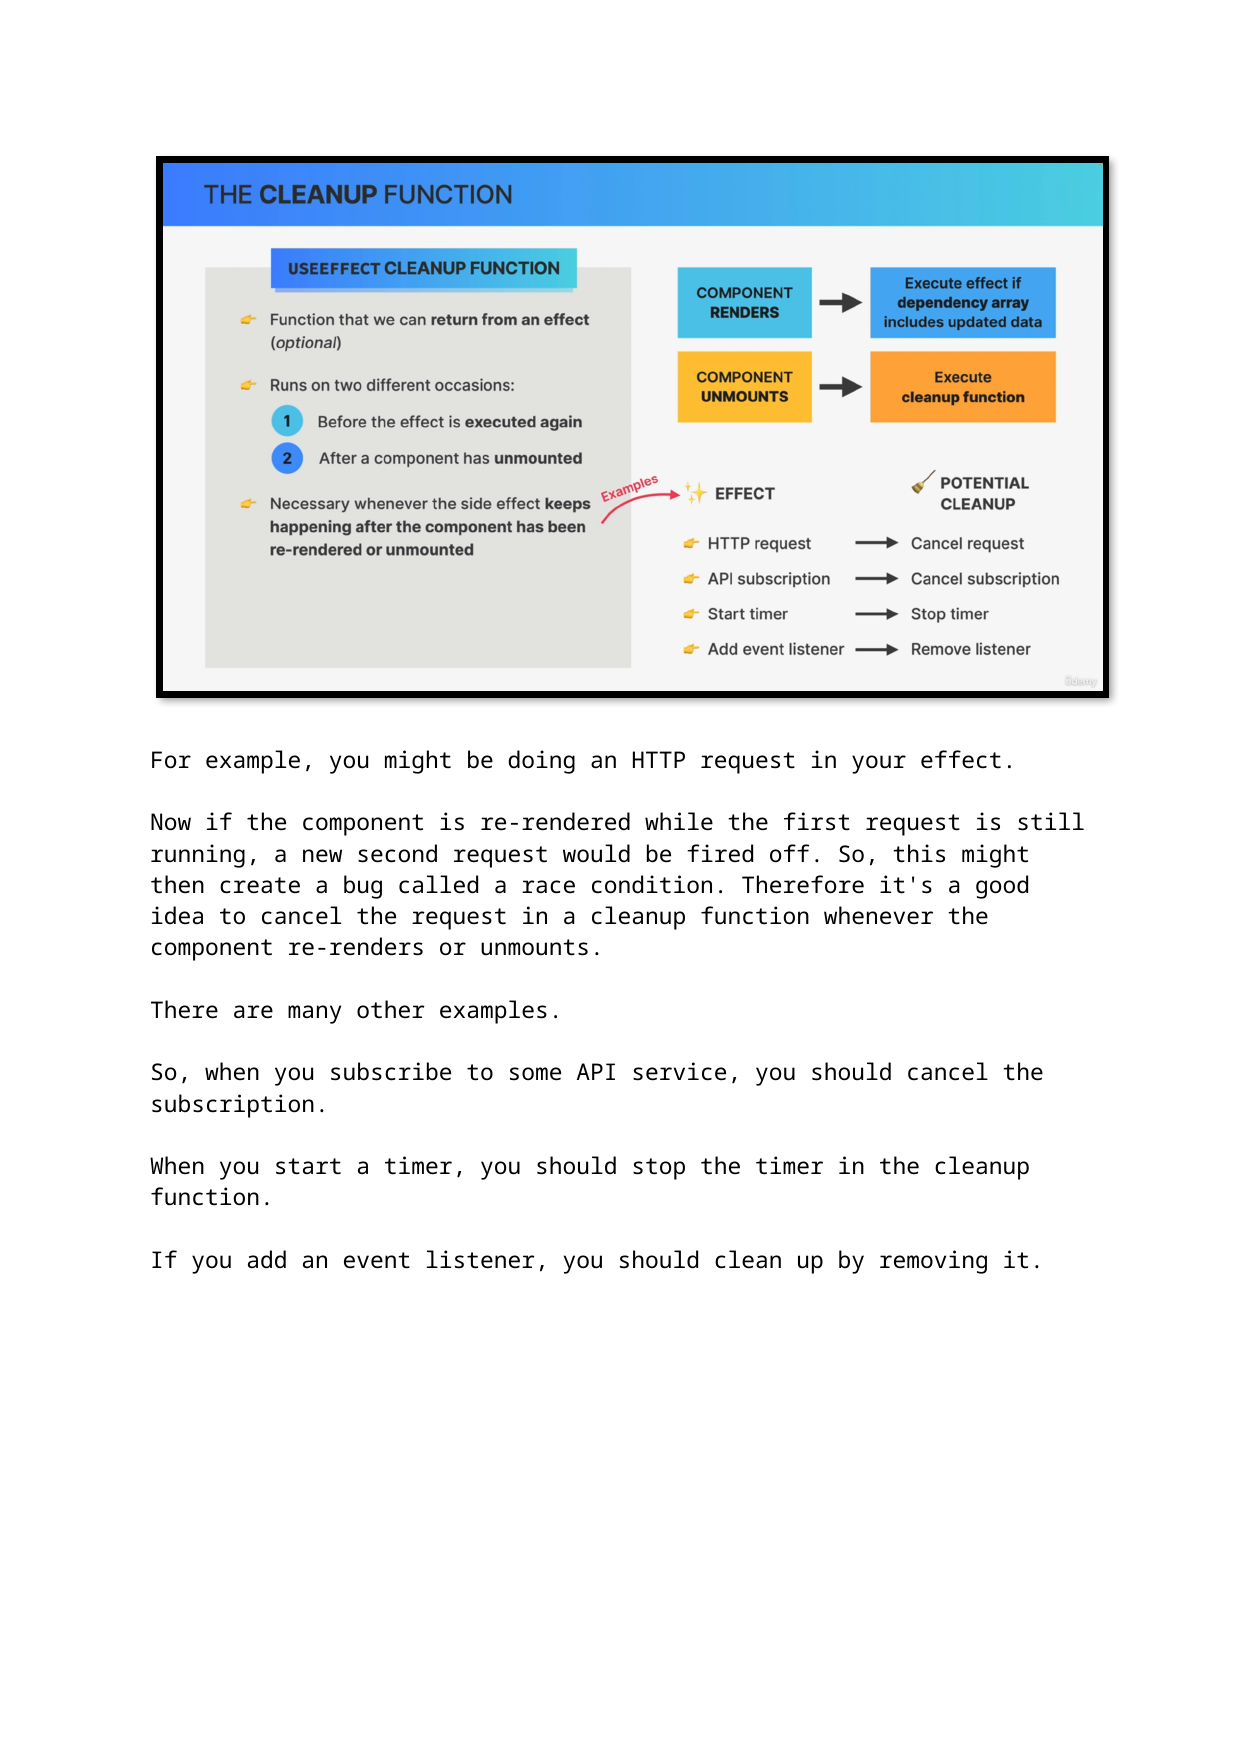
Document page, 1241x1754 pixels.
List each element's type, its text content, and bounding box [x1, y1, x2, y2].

text For example, you might be doing an HTTP request in your effect. [150, 744, 1090, 775]
text When you start a timer, you should stop the timer in the cleanup function. [150, 1150, 1090, 1213]
picture [163, 163, 1103, 691]
text So, when you subscribe to some API service, you should cancel the subscription. [150, 1056, 1090, 1119]
text If you add an event listener, you should clean up by removing it. [150, 1244, 1090, 1275]
text Now if the component is re-rendered while the first request is still running, a new second request would be fired off. So, this might then create a bug called a race condition. Therefore it's a good idea to cancel the request in a cleanup function whenever the component re-renders or unmounts. [150, 806, 1090, 963]
text There are many other examples. [150, 994, 1090, 1025]
